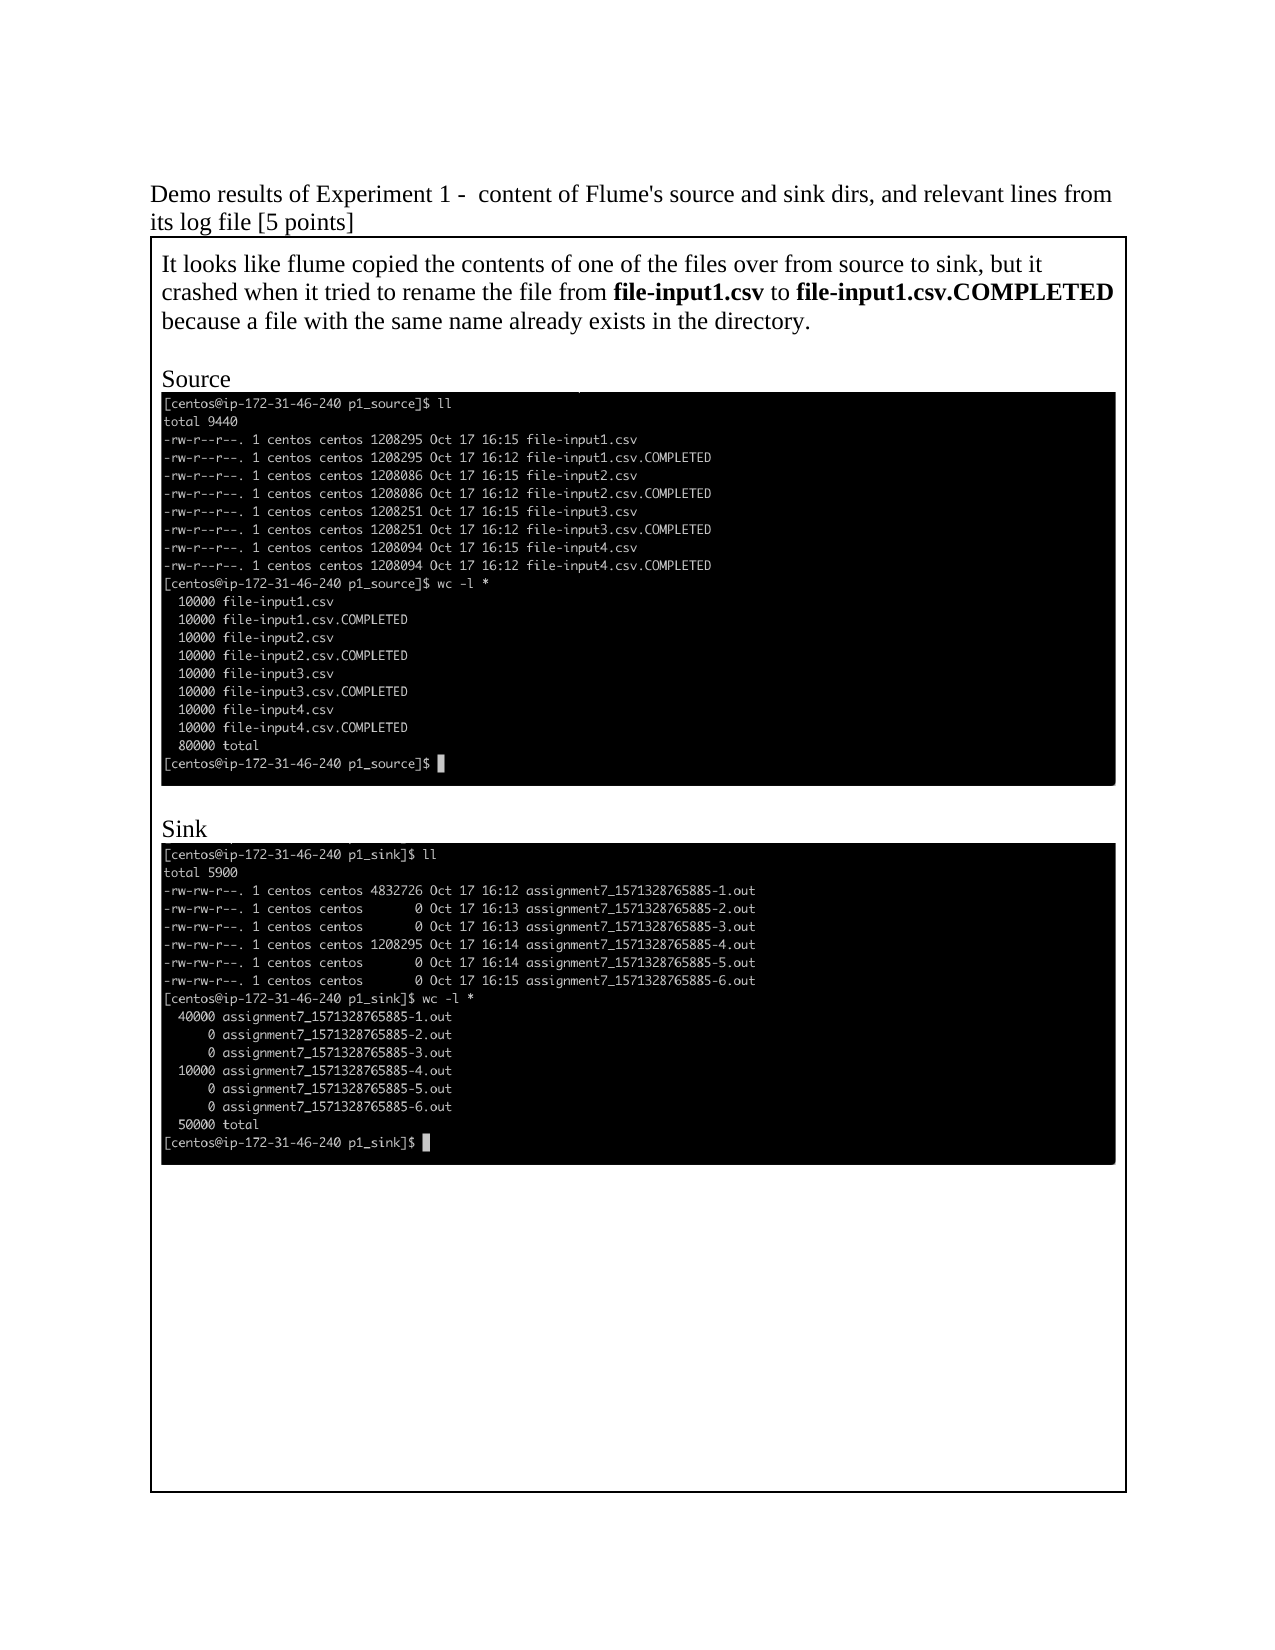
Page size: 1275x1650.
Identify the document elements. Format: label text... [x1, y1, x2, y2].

text Demo results of Experiment 1 - content of Flume's source and sink dirs, and relevant lines from its log file [5 points] [150, 179, 1125, 236]
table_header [152, 238, 1125, 1491]
picture [161, 843, 1116, 1165]
picture [161, 392, 1116, 786]
